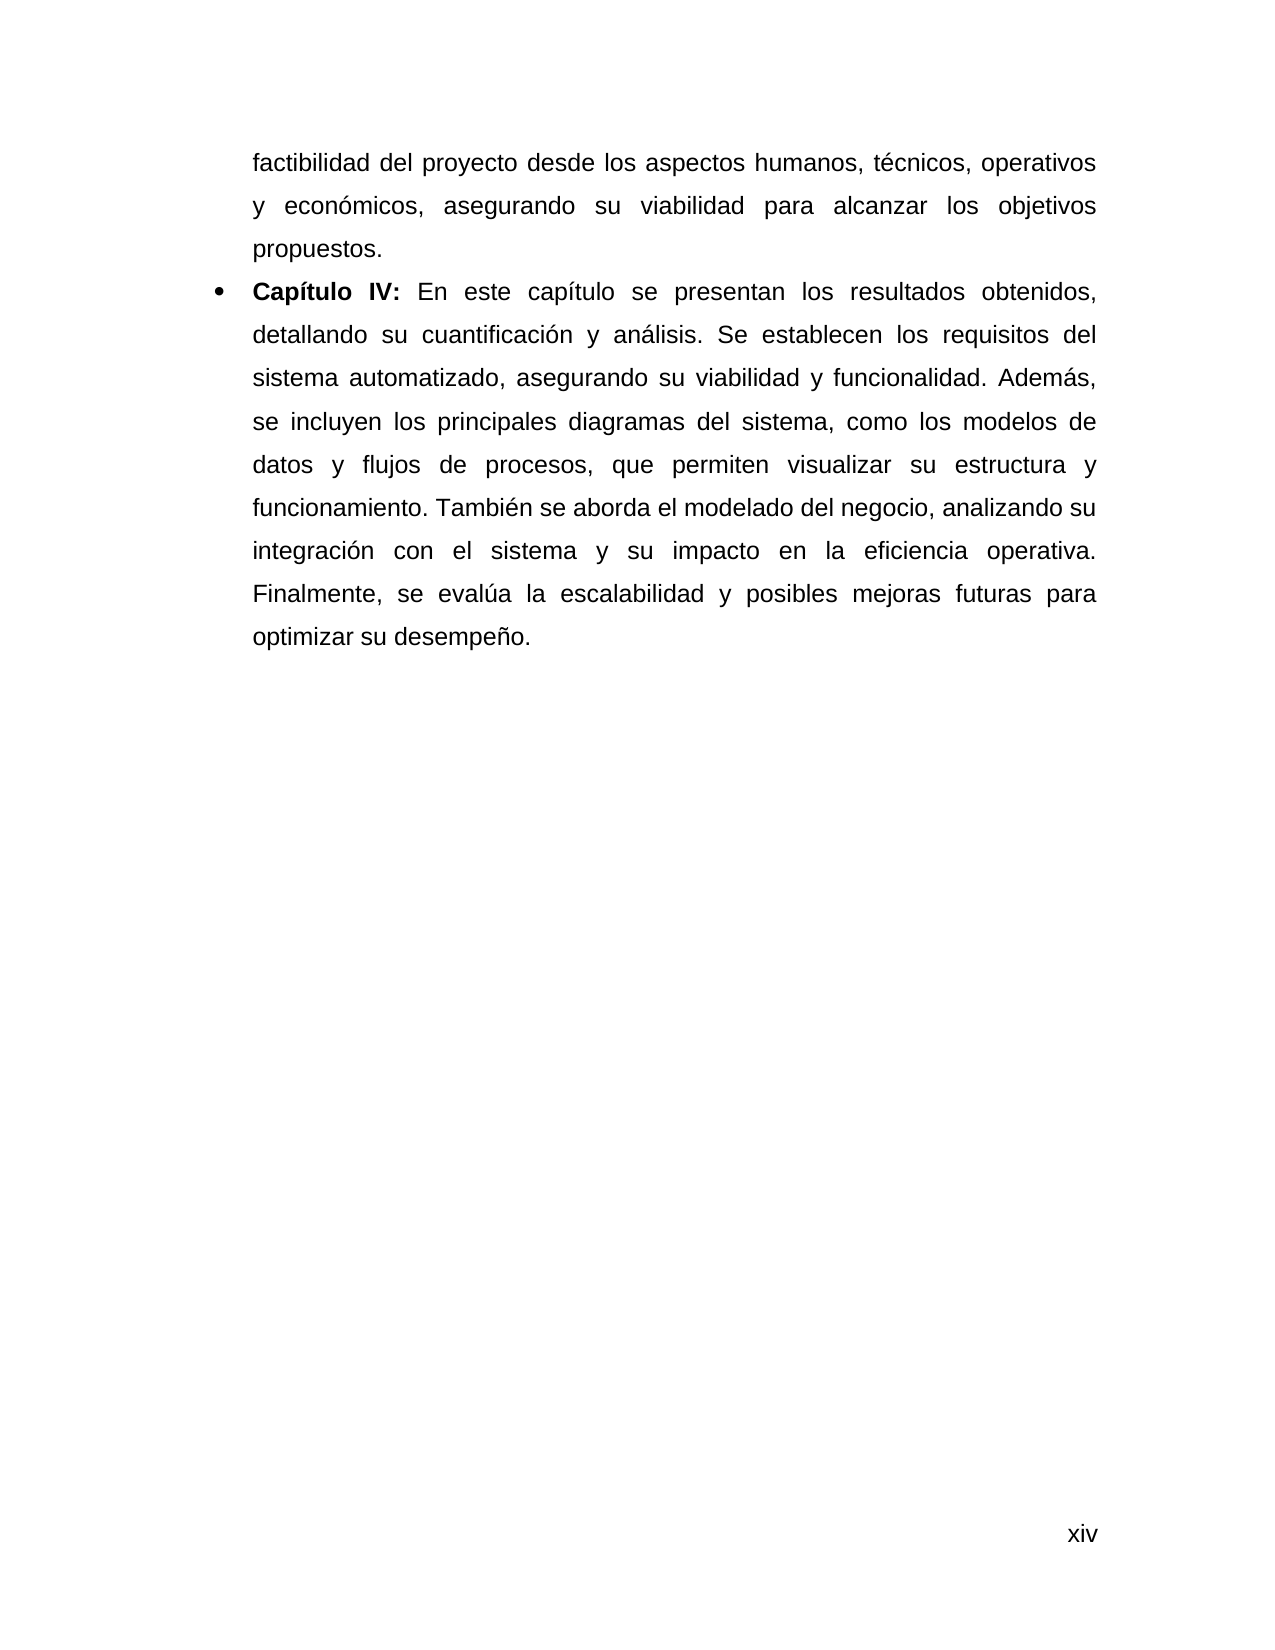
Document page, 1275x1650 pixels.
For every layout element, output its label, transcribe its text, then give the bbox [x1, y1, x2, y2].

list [215, 148, 1098, 263]
list Capítulo IV: En este capítulo se presentan los resultados obtenidos, detallando su cuantificación y análisis. Se establecen los requisitos del sistema automatizado, asegurando su viabilidad y funcionalidad. Además, se incluyen los principales diagramas del sistema, como los modelos de datos y flujos de procesos, que permiten visualizar su estructura y funcionamiento. También se aborda el modelado del negocio, analizando su integración con el sistema y su impacto en la eficiencia operativa. Finalmente, se evalúa la escalabilidad y posibles mejoras futuras para optimizar su desempeño. [215, 277, 1098, 651]
